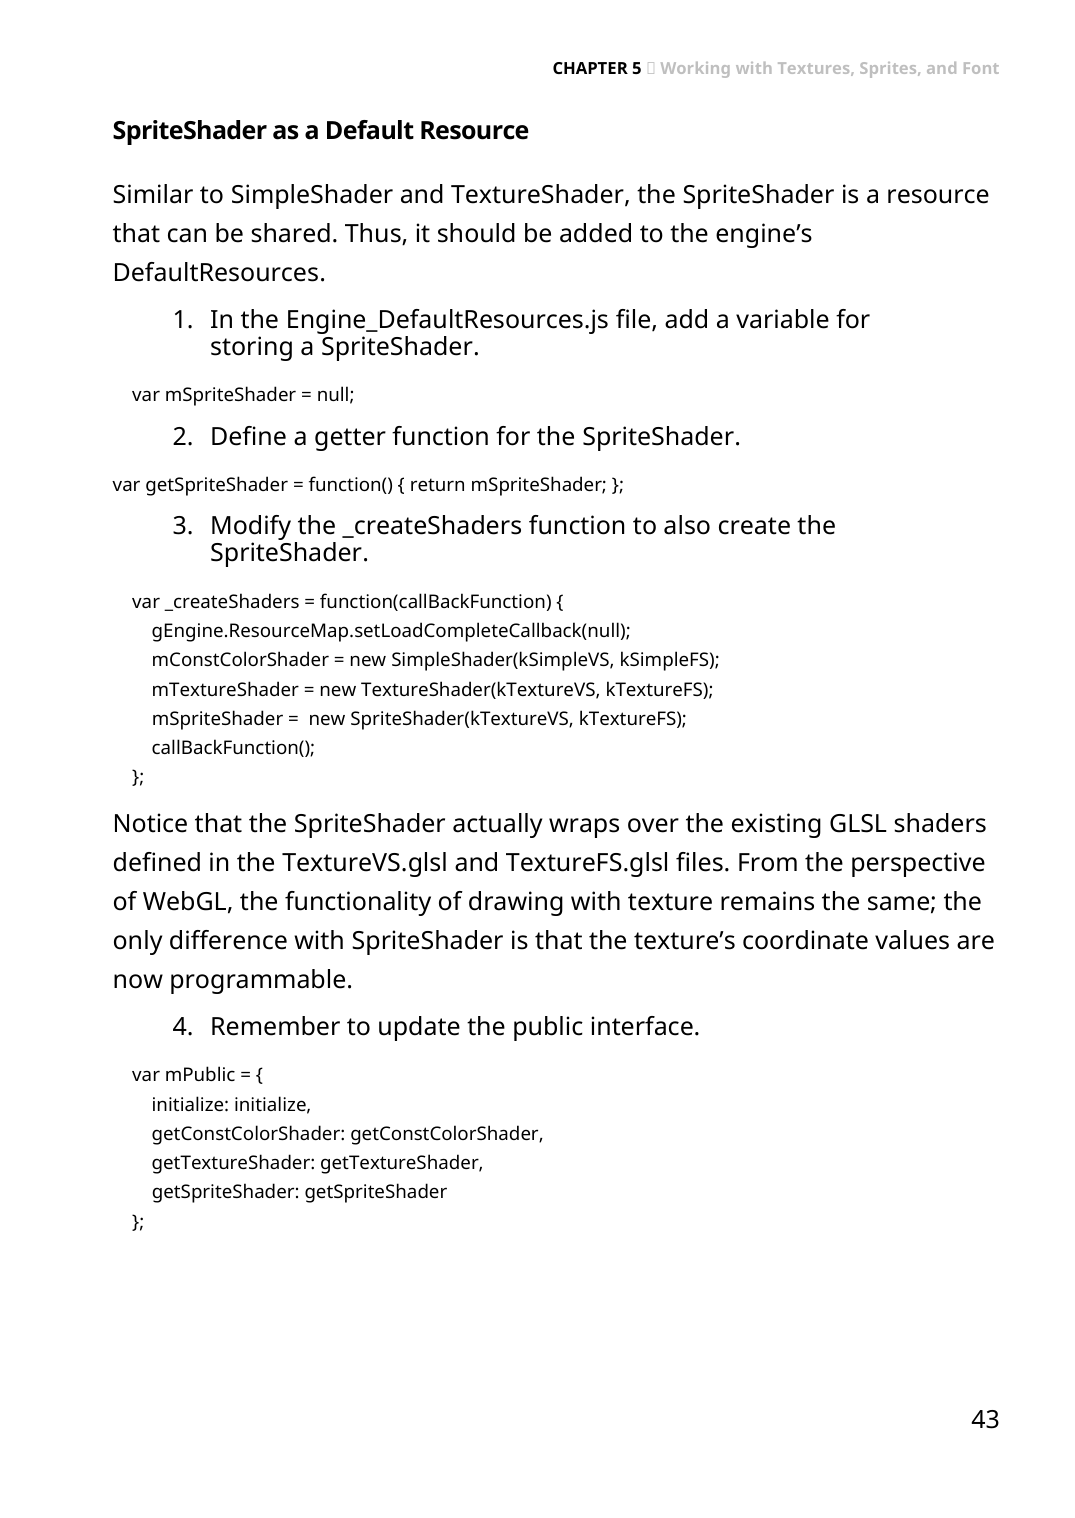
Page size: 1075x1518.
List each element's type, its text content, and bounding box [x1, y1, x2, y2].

text callBackFunction(); [112, 734, 1000, 760]
text var mSpriteShader = null; [112, 382, 1000, 407]
text gEngine.ResourceMap.setLoadCompleteCallback(null); [112, 617, 1000, 643]
text }; [112, 1208, 1000, 1234]
text var getSpriteShader = function() { return mSpriteShader; }; [112, 471, 1000, 497]
text Notice that the SpriteShader actually wraps over the existing GLSL shaders defined in the TextureVS.glsl and TextureFS.glsl files. From the perspective of WebGL, the functionality of drawing with texture remains the same; the only difference with SpriteShader is that the texture’s coordinate values are now programmable. [112, 806, 1000, 996]
list Define a getter function for the SpriteShader. [172, 423, 910, 451]
text var mPublic = { [112, 1062, 1000, 1087]
text getConstColorShader: getConstColorShader, [112, 1120, 1000, 1146]
text Similar to SimpleShader and TextureShader, the SpriteShader is a resource that can be shared. Thus, it should be added to the engine’s DefaultResources. [112, 177, 1000, 289]
list Remember to update the public interface. [172, 1014, 910, 1041]
text var _createShaders = function(callBackFunction) { [112, 588, 1000, 614]
text mSpriteShader = new SpriteShader(kTextureVS, kTextureFS); [112, 705, 1000, 731]
text getTextureShader: getTextureShader, [112, 1149, 1000, 1175]
text mTextureShader = new TextureShader(kTextureVS, kTextureFS); [112, 676, 1000, 701]
subtitle SpriteShader as a Default Resource [112, 112, 1000, 147]
text initialize: initialize, [112, 1091, 1000, 1117]
list Modify the _createShaders function to also create the SpriteShader. [172, 513, 910, 567]
text }; [112, 764, 1000, 789]
list In the Engine_DefaultResources.js file, add a variable for storing a SpriteShader. [172, 307, 910, 361]
text mConstColorShader = new SimpleShader(kSimpleVS, kSimpleFS); [112, 647, 1000, 672]
text getSpriteShader: getSpriteShader [112, 1179, 1000, 1204]
